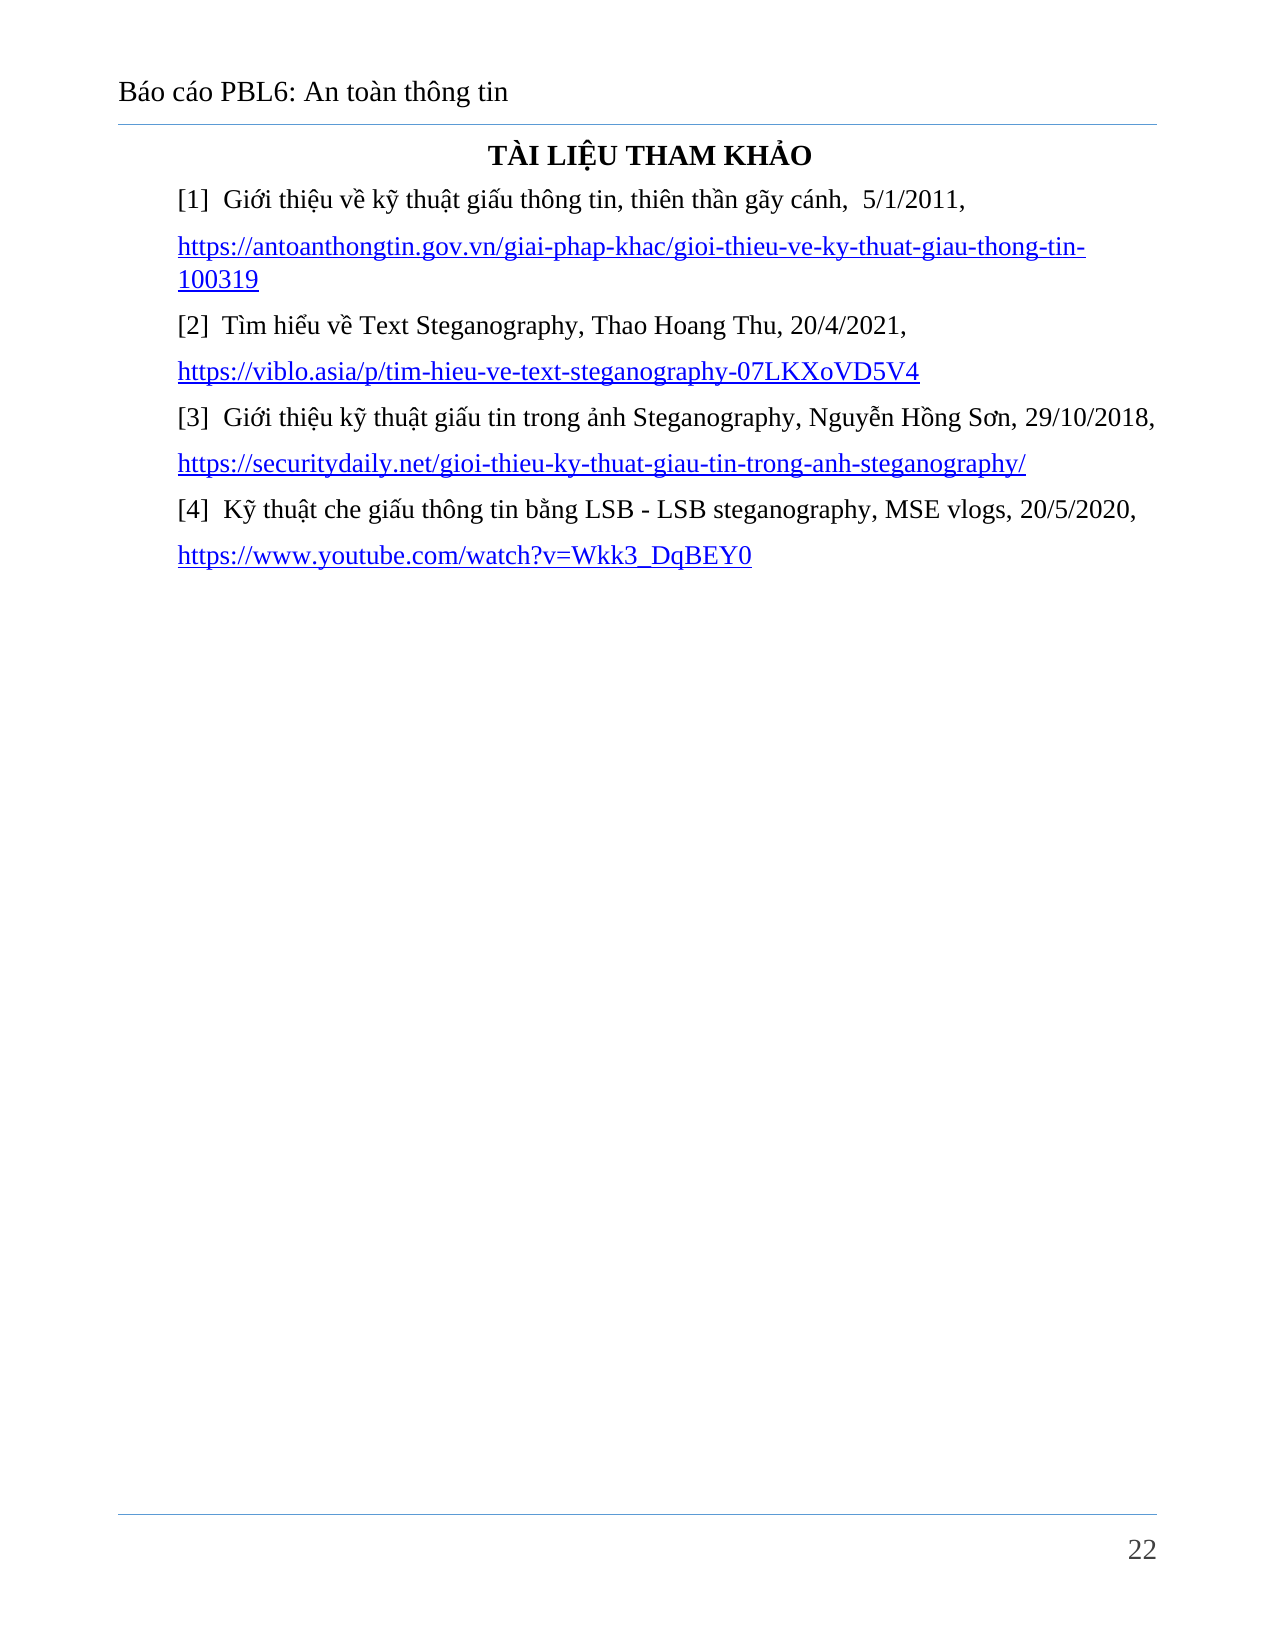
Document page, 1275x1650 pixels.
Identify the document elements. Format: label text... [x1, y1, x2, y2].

list https://viblo.asia/p/tim-hieu-ve-text-steganography-07LKXoVD5V4 [177, 355, 1160, 386]
list Kỹ thuật che giấu thông tin bằng LSB - LSB steganography, MSE vlogs, 20/5/2020, [177, 493, 1160, 524]
list https://securitydaily.net/gioi-thieu-ky-thuat-giau-tin-trong-anh-steganography/ [177, 447, 1160, 478]
list Giới thiệu kỹ thuật giấu tin trong ảnh Steganography, Nguyễn Hồng Sơn, 29/10/2018, [177, 401, 1160, 432]
list https://www.youtube.com/watch?v=Wkk3_DqBEY0 [177, 539, 1160, 571]
subtitle TÀI LIỆU THAM KHẢO [367, 138, 933, 171]
text https://antoanthongtin.gov.vn/giai-phap-khac/gioi-thieu-ve-ky-thuat-giau-thong-tin-100319 [177, 230, 1160, 294]
list Tìm hiểu về Text Steganography, Thao Hoang Thu, 20/4/2021, [177, 309, 1160, 340]
list Giới thiệu về kỹ thuật giấu thông tin, thiên thần gãy cánh, 5/1/2011, [177, 184, 1160, 215]
